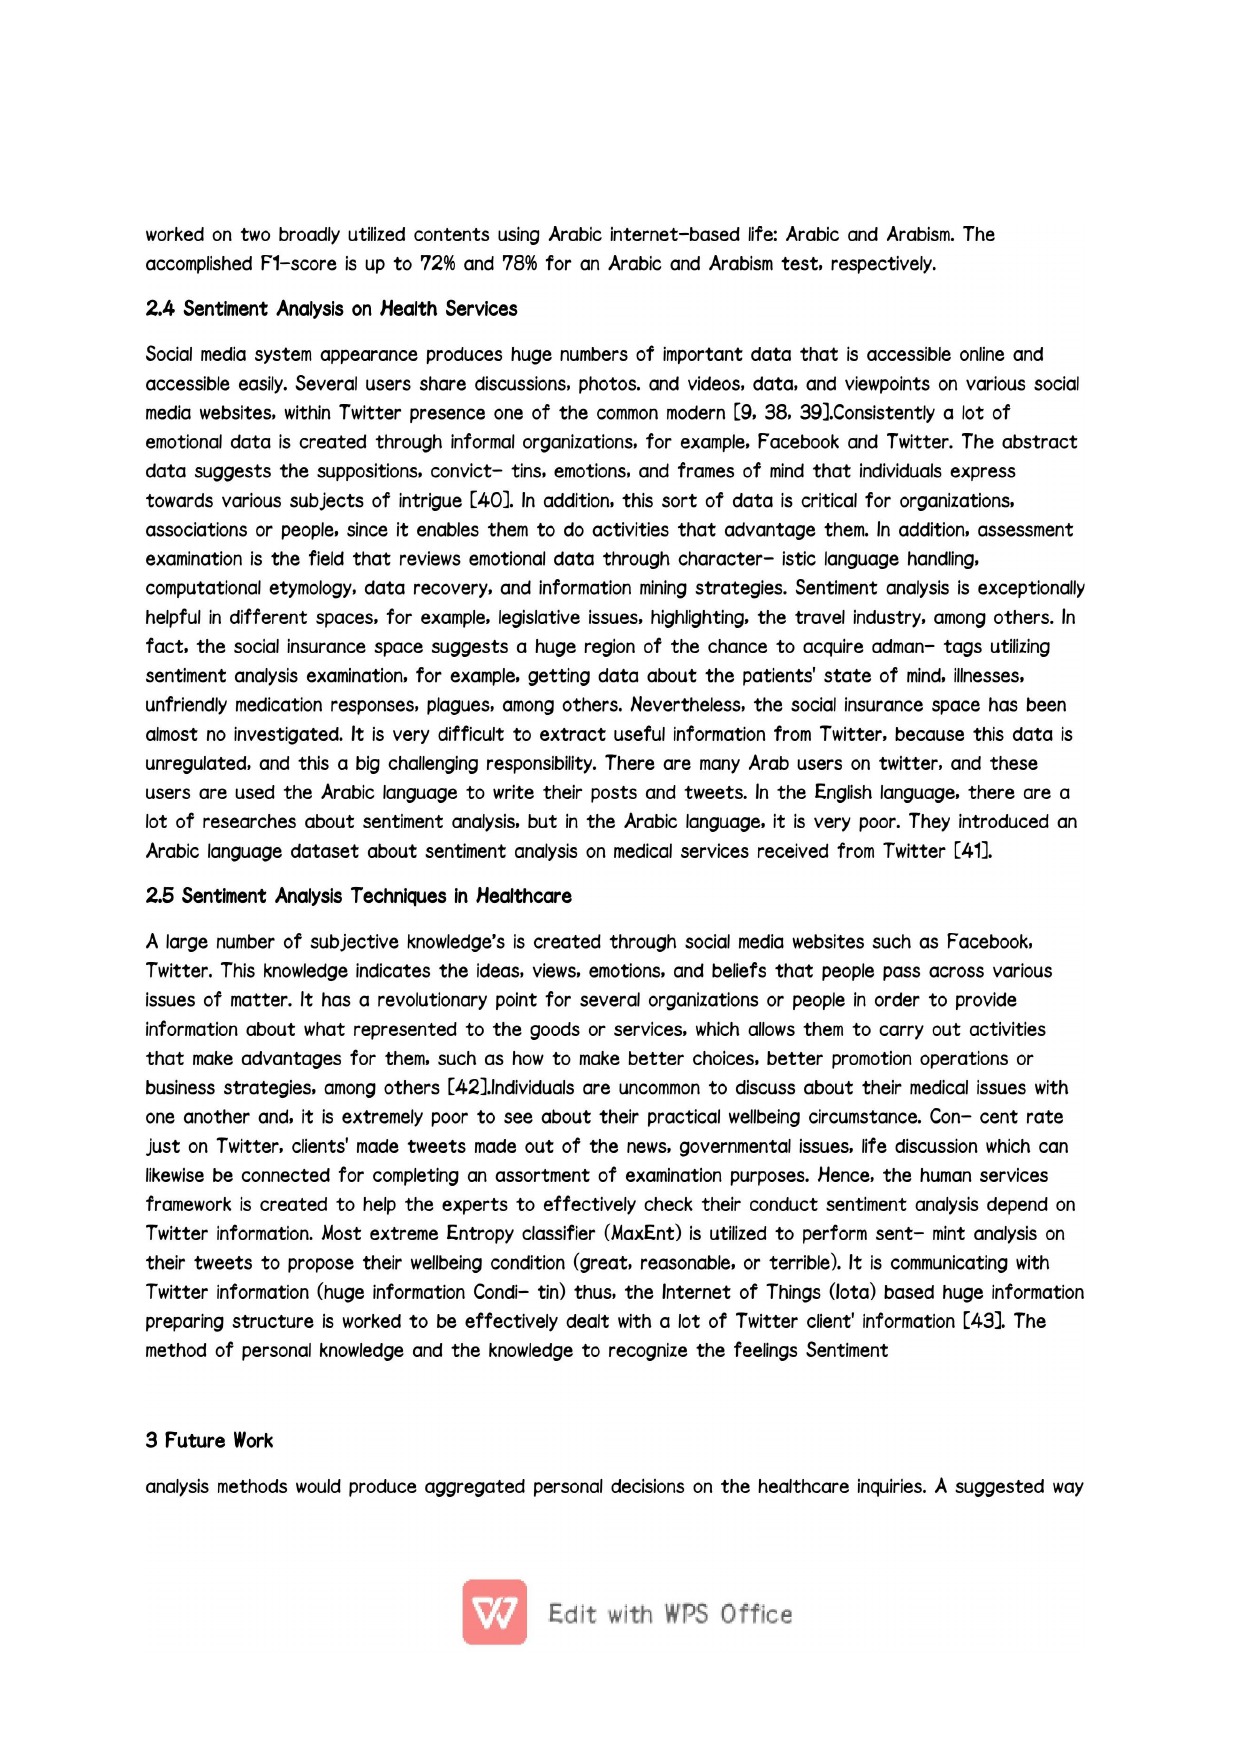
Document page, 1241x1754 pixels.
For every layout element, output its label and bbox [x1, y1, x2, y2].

picture [143, 226, 1085, 1652]
